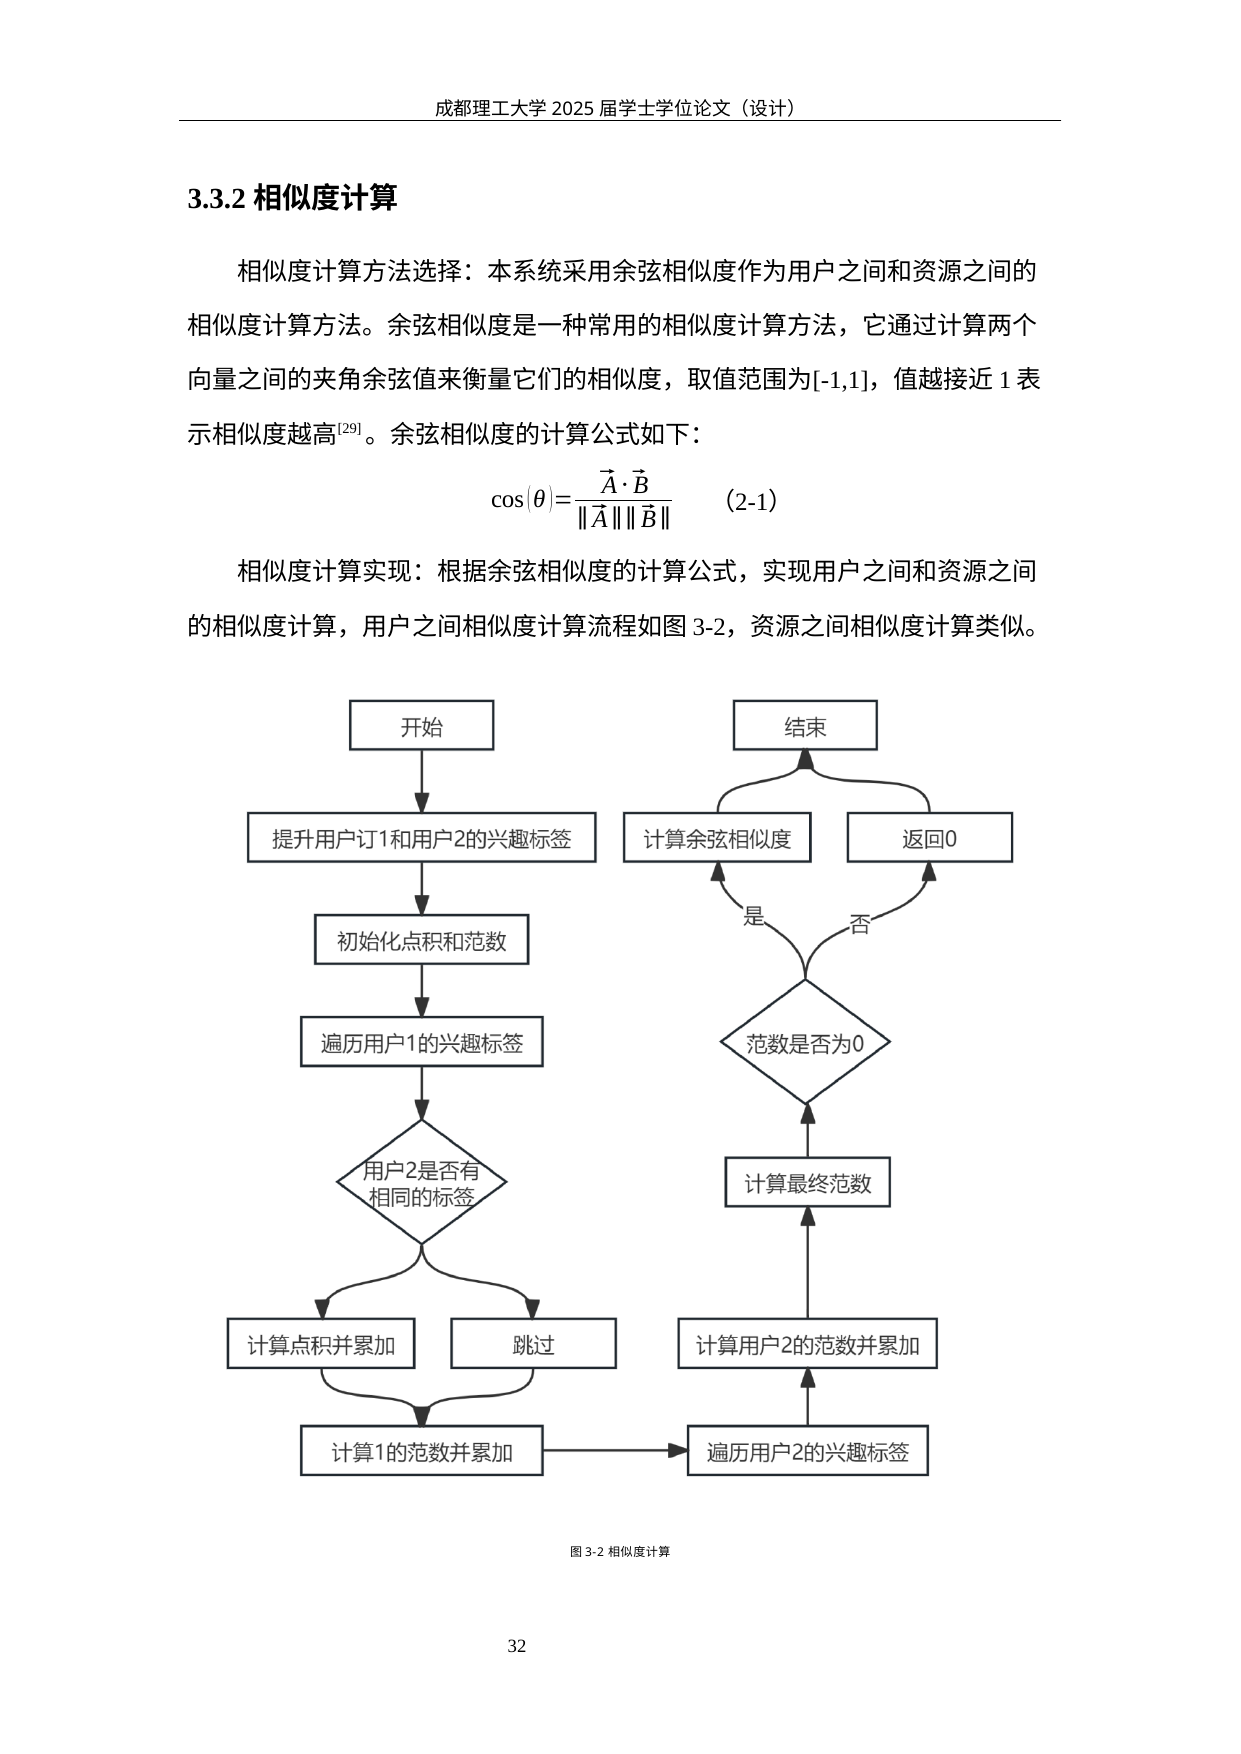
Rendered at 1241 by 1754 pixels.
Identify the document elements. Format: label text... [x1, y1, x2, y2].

subtitle 3.3.2 相似度计算 [187, 175, 1053, 217]
text 相似度计算方法选择：本系统采用余弦相似度作为用户之间和资源之间的相似度计算方法。余弦相似度是一种常用的相似度计算方法，它通过计算两个向量之间的夹角余弦值来衡量它们的相似度，取值范围为[-1,1]，值越接近1表示相似度越高[29]。余弦相似度的计算公式如下： [187, 251, 1053, 450]
text 相似度计算实现：根据余弦相似度的计算公式，实现用户之间和资源之间的相似度计算，用户之间相似度计算流程如图3-2，资源之间相似度计算类似。 [187, 552, 1053, 642]
text （2-1） [187, 468, 1053, 533]
text 图3-2 相似度计算 [187, 1529, 1053, 1560]
picture [187, 660, 1052, 1515]
